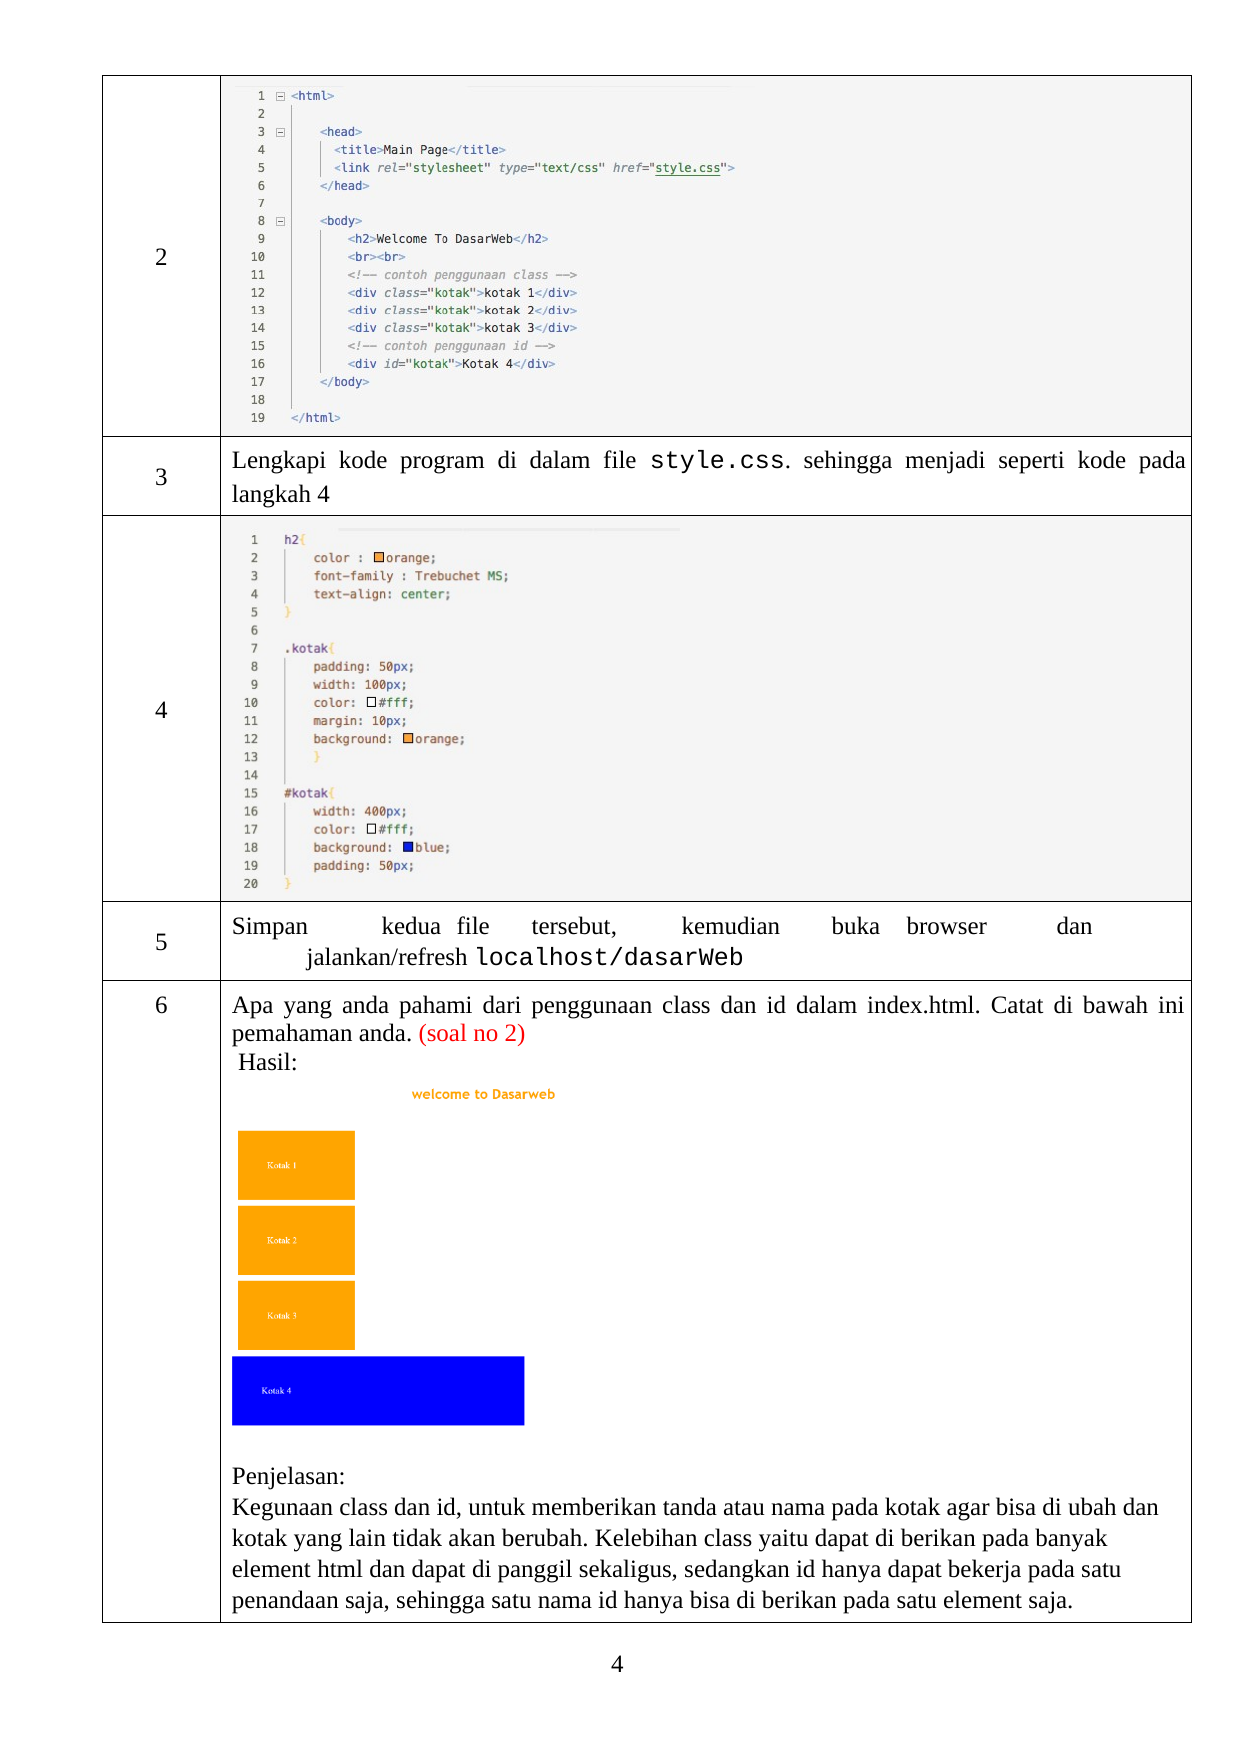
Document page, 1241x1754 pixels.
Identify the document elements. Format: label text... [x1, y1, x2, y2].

table_cell 5 [103, 902, 220, 980]
table_cell 4 [103, 516, 220, 901]
picture [235, 528, 680, 893]
table_cell [221, 516, 1191, 901]
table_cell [221, 981, 1191, 1622]
picture [231, 1077, 621, 1459]
table_cell 2 [103, 76, 220, 436]
table_cell 3 [103, 437, 220, 515]
picture [235, 86, 755, 428]
table_cell Simpan kedua file tersebut, kemudian buka browser dan jalankan/refresh localhost/dasarWeb [221, 902, 1191, 980]
table_cell [221, 76, 1191, 436]
table_cell 6 [103, 981, 220, 1622]
table_cell Lengkapi kode program di dalam file style.css. sehingga menjadi seperti kode pada langkah 4 [221, 437, 1191, 515]
